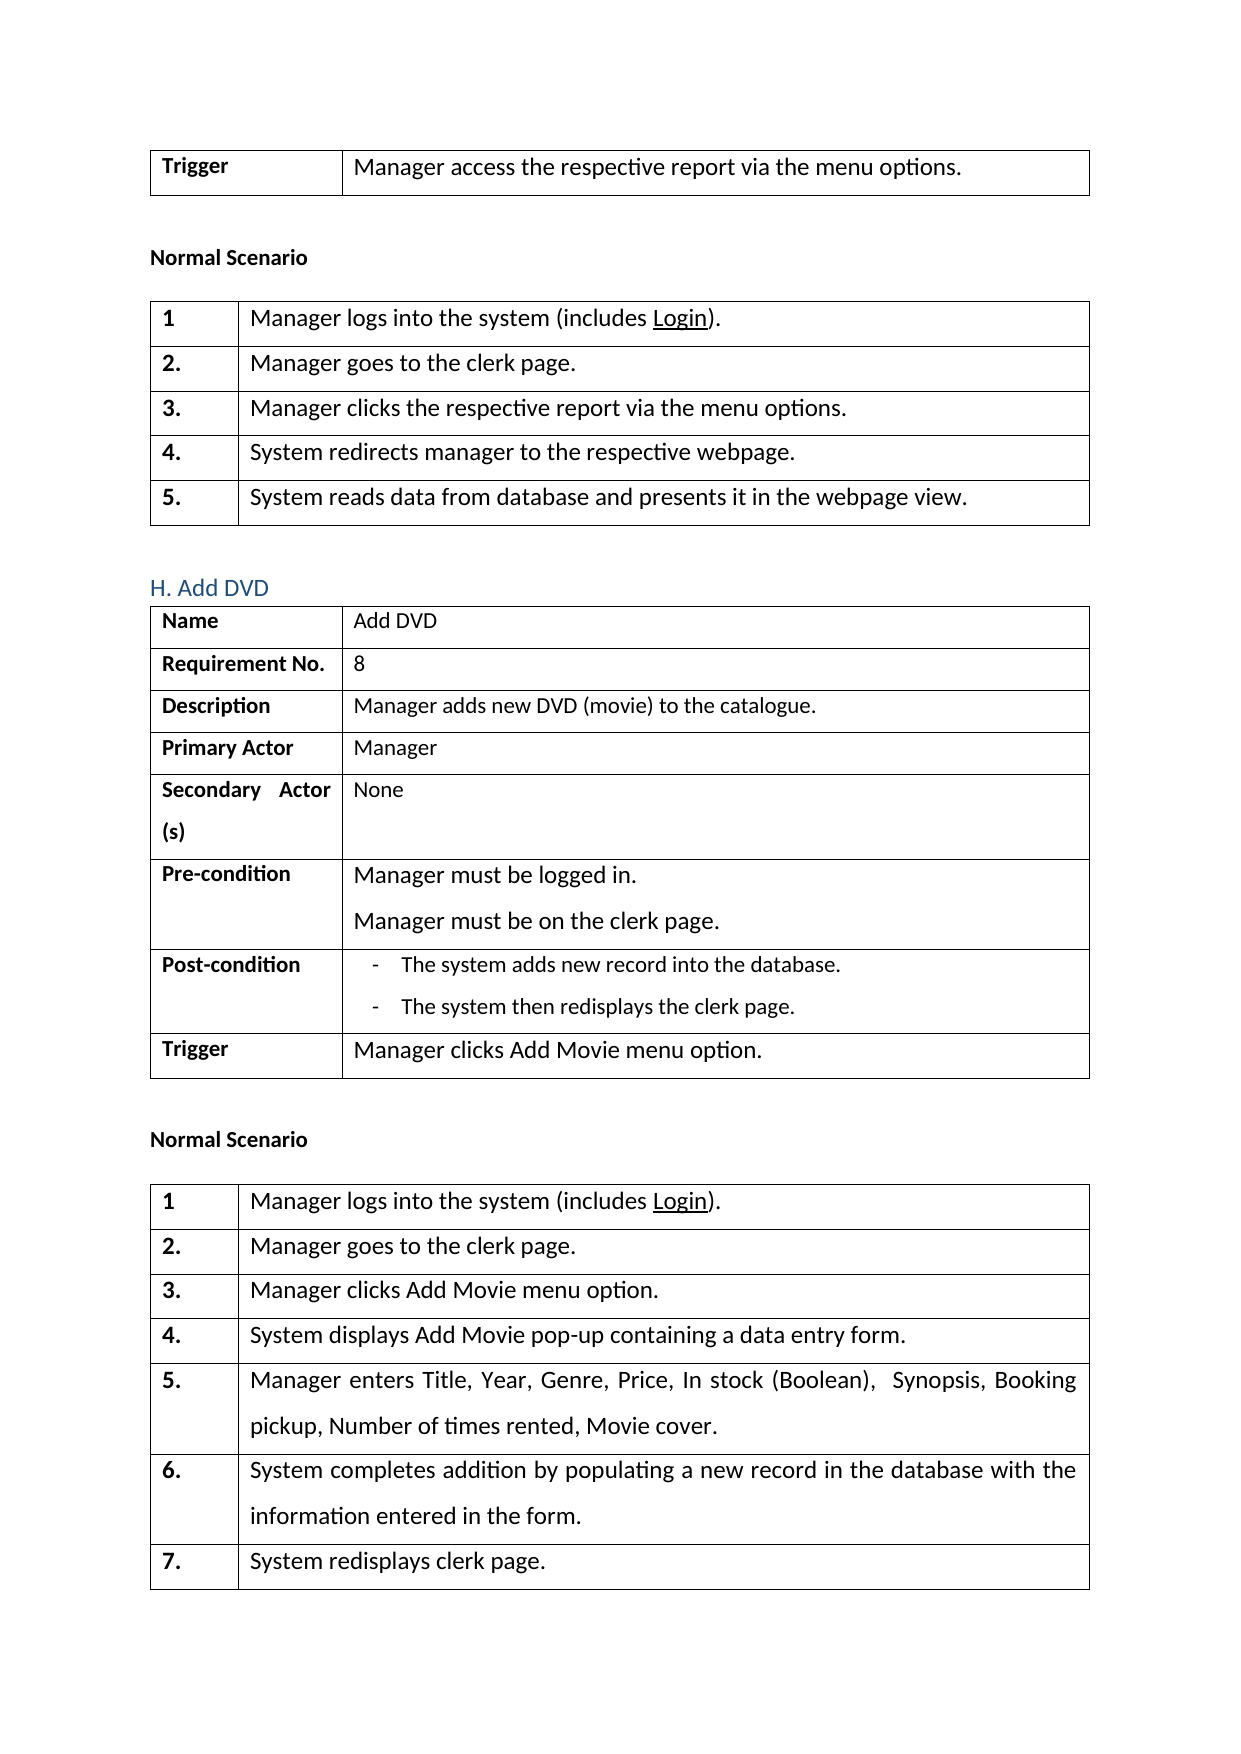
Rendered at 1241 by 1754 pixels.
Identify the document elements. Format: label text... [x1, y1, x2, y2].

table_header 1 [151, 302, 238, 346]
table_cell 3. [151, 392, 238, 435]
table_cell Post-condition [151, 950, 342, 1033]
table_cell Description [151, 691, 342, 732]
table_cell Secondary Actor (s) [151, 775, 342, 858]
table_cell Primary Actor [151, 733, 342, 774]
table_cell 3. [151, 1275, 238, 1318]
table_cell 7. [151, 1545, 238, 1588]
table_cell Trigger [151, 1034, 342, 1078]
table_cell 5. [151, 481, 238, 525]
table_header 1 [151, 1185, 238, 1229]
table_cell System displays Add Movie pop-up containing a data entry form. [239, 1319, 1089, 1363]
table_header Manager logs into the system (includes Login). [239, 1185, 1089, 1229]
table_cell Pre-condition [151, 860, 342, 949]
table_cell Trigger [151, 151, 342, 195]
table_cell 2. [151, 347, 238, 391]
table_cell Manager clicks Add Movie menu option. [239, 1275, 1089, 1318]
subtitle H. Add DVD [150, 573, 1090, 603]
table_cell 2. [151, 1230, 238, 1274]
table_cell Manager [343, 733, 1089, 774]
table_cell Manager goes to the clerk page. [239, 347, 1089, 391]
table_cell System completes addition by populating a new record in the database with the information entered in the form. [239, 1455, 1089, 1544]
table_cell Manager clicks Add Movie menu option. [343, 1034, 1089, 1078]
table_cell 6. [151, 1455, 238, 1544]
table_cell 4. [151, 1319, 238, 1363]
table_cell 5. [151, 1364, 238, 1453]
table_cell Requirement No. [151, 649, 342, 690]
table_header Name [151, 607, 342, 648]
table_cell Manager enters Title, Year, Genre, Price, In stock (Boolean), Synopsis, Booking pickup, Number of times rented, Movie cover. [239, 1364, 1089, 1453]
table_cell Manager adds new DVD (movie) to the catalogue. [343, 691, 1089, 732]
table_cell Manager access the respective report via the menu options. [343, 151, 1089, 195]
table_cell System redirects manager to the respective webpage. [239, 436, 1089, 480]
table_cell The system adds new record into the database. The system then redisplays the clerk page. [343, 950, 1089, 1033]
table_header Add DVD [343, 607, 1089, 648]
text Normal Scenario [150, 243, 1090, 271]
table_cell System reads data from database and presents it in the webpage view. [239, 481, 1089, 525]
table_cell 8 [343, 649, 1089, 690]
table_cell Manager clicks the respective report via the menu options. [239, 392, 1089, 435]
table_header Manager logs into the system (includes Login). [239, 302, 1089, 346]
table_cell None [343, 775, 1089, 858]
table_cell Manager must be logged in. Manager must be on the clerk page. [343, 860, 1089, 949]
table_cell Manager goes to the clerk page. [239, 1230, 1089, 1274]
text Normal Scenario [150, 1126, 1090, 1154]
table_cell System redisplays clerk page. [239, 1545, 1089, 1588]
table_cell 4. [151, 436, 238, 480]
